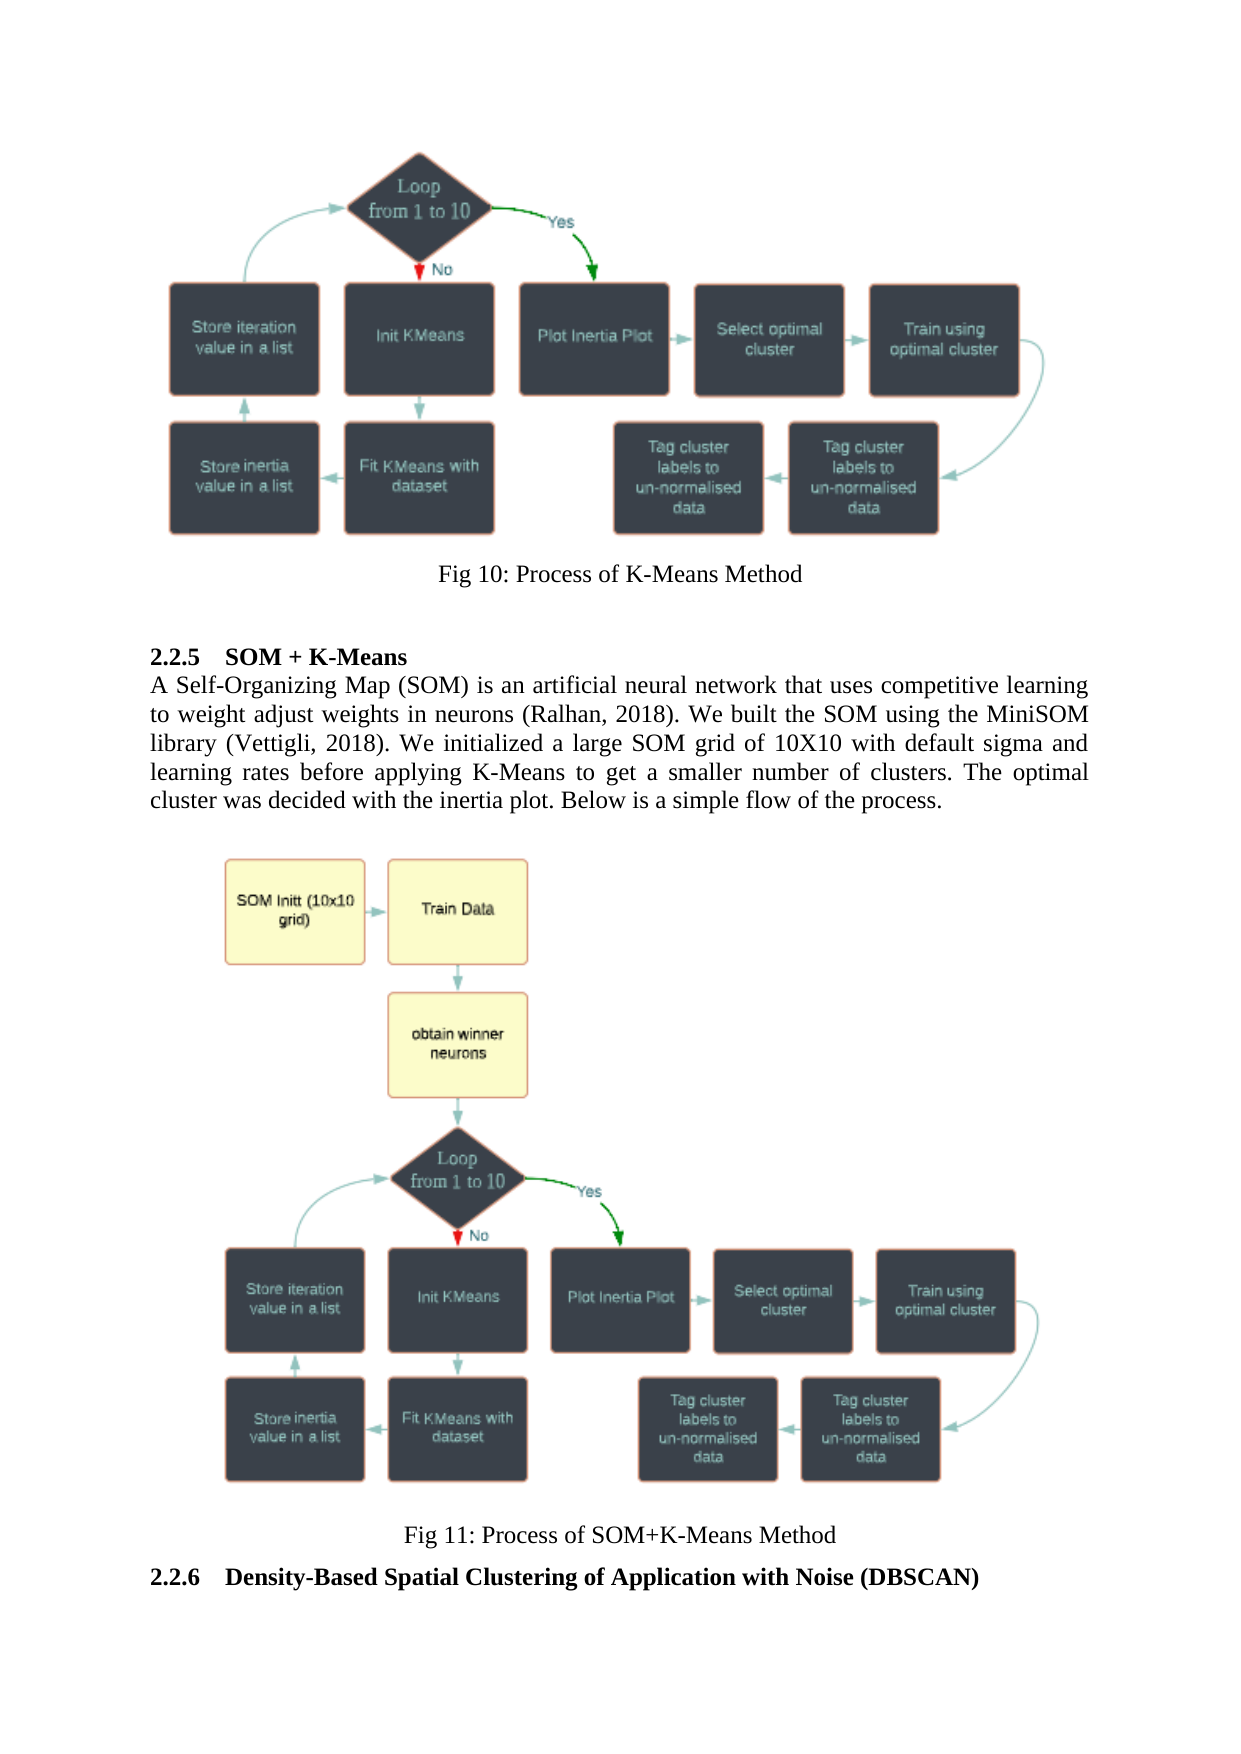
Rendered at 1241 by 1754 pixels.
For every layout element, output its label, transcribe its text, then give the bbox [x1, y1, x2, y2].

picture [189, 826, 1051, 1509]
text Fig 11: Process of SOM+K-Means Method [150, 1521, 1090, 1549]
list Density-Based Spatial Clustering of Application with Noise (DBSCAN) [150, 1562, 1090, 1591]
picture [159, 150, 1081, 547]
list SOM + K-Means [150, 642, 1090, 671]
text Fig 10: Process of K-Means Method [150, 559, 1090, 588]
text A Self-Organizing Map (SOM) is an artificial neural network that uses competitive learning to weight adjust weights in neurons (Ralhan, 2018). We built the SOM using the MiniSOM library (Vettigli, 2018). We initialized a large SOM grid of 10X10 with default sigma and learning rates before applying K-Means to get a smaller number of clusters. The optimal cluster was decided with the inertia plot. Below is a simple flow of the process. [150, 671, 1090, 814]
